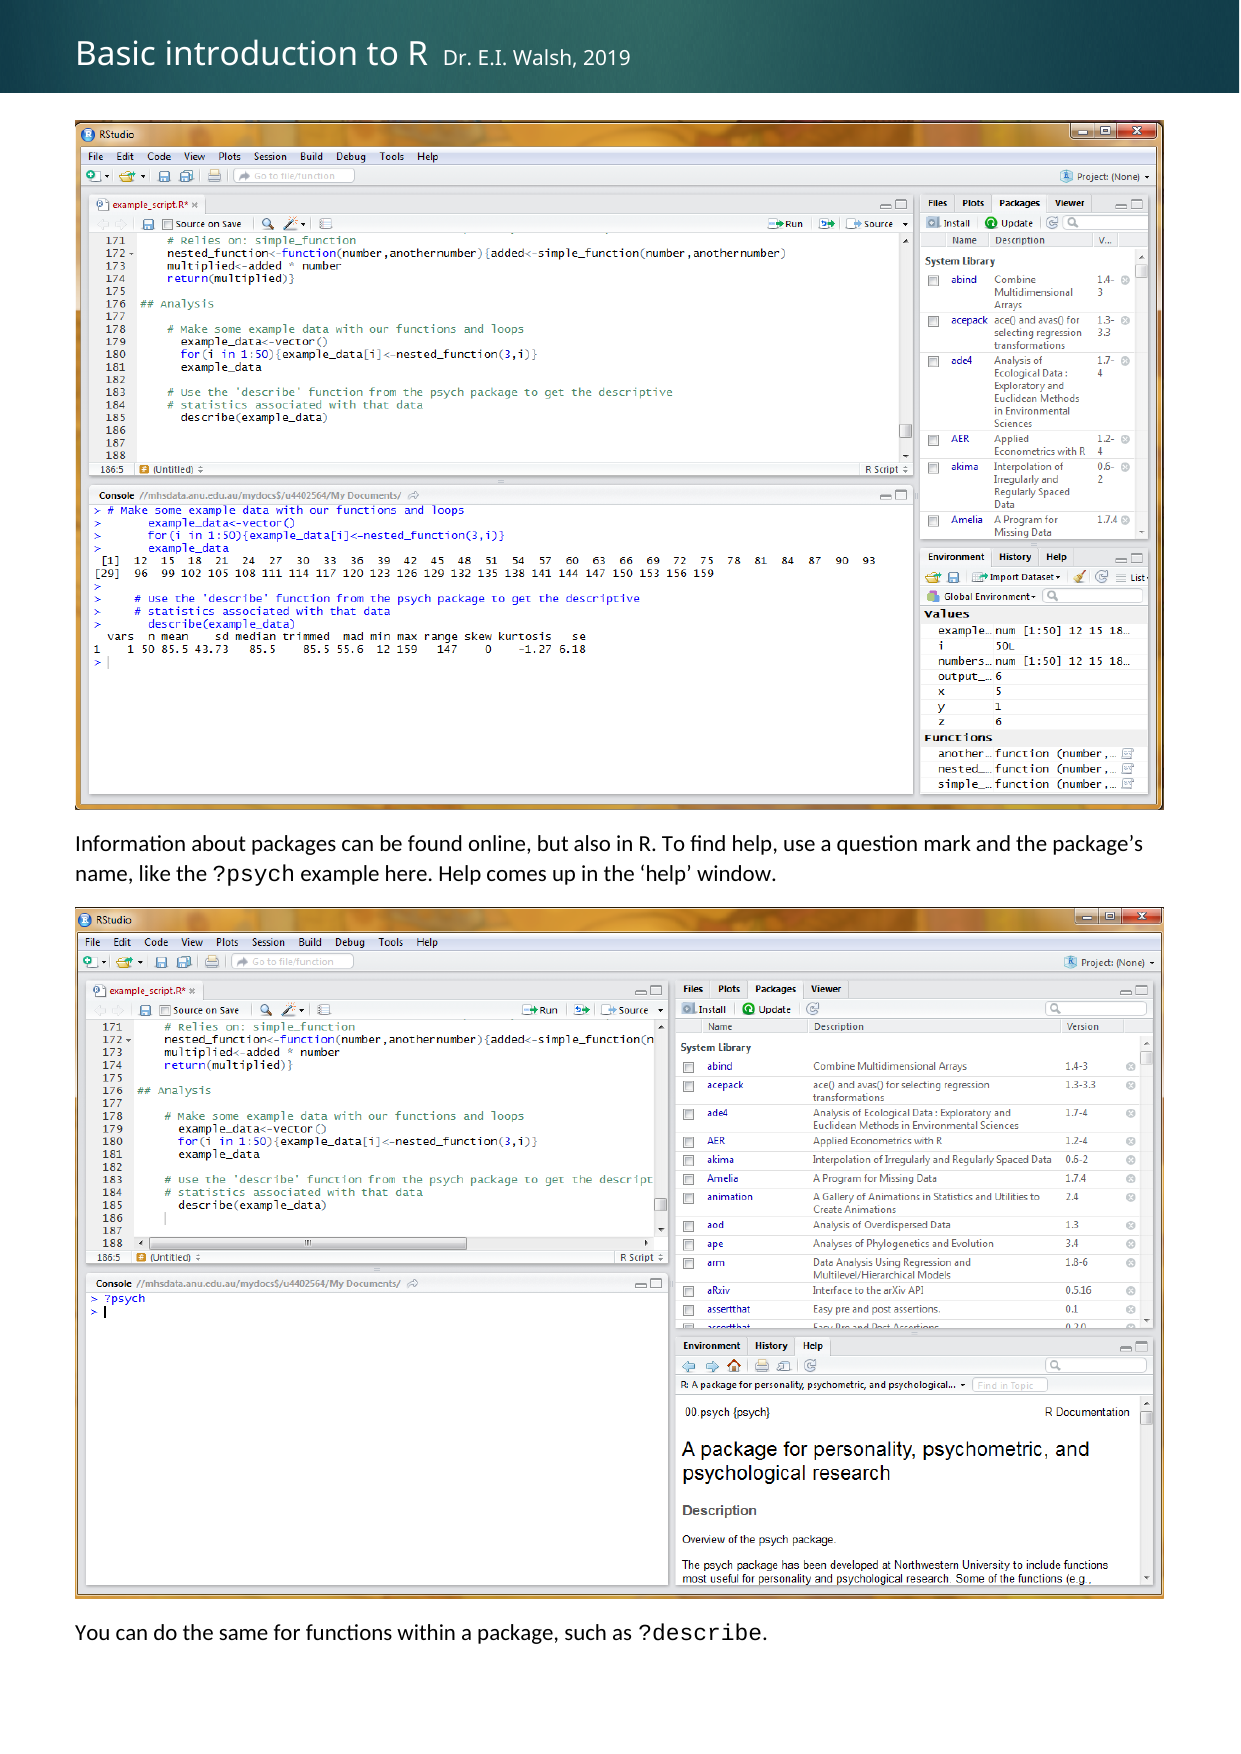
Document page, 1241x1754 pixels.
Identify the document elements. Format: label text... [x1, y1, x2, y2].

picture [0, 0, 1240, 93]
picture [75, 907, 1164, 1599]
text Information about packages can be found online, but also in R. To find help, use a question mark and the package’s name, like the ?psych example here. Help comes up in the ‘help’ window. [75, 829, 1165, 888]
text You can do the same for functions within a package, such as ?describe. [75, 1618, 1165, 1647]
picture [75, 120, 1164, 810]
